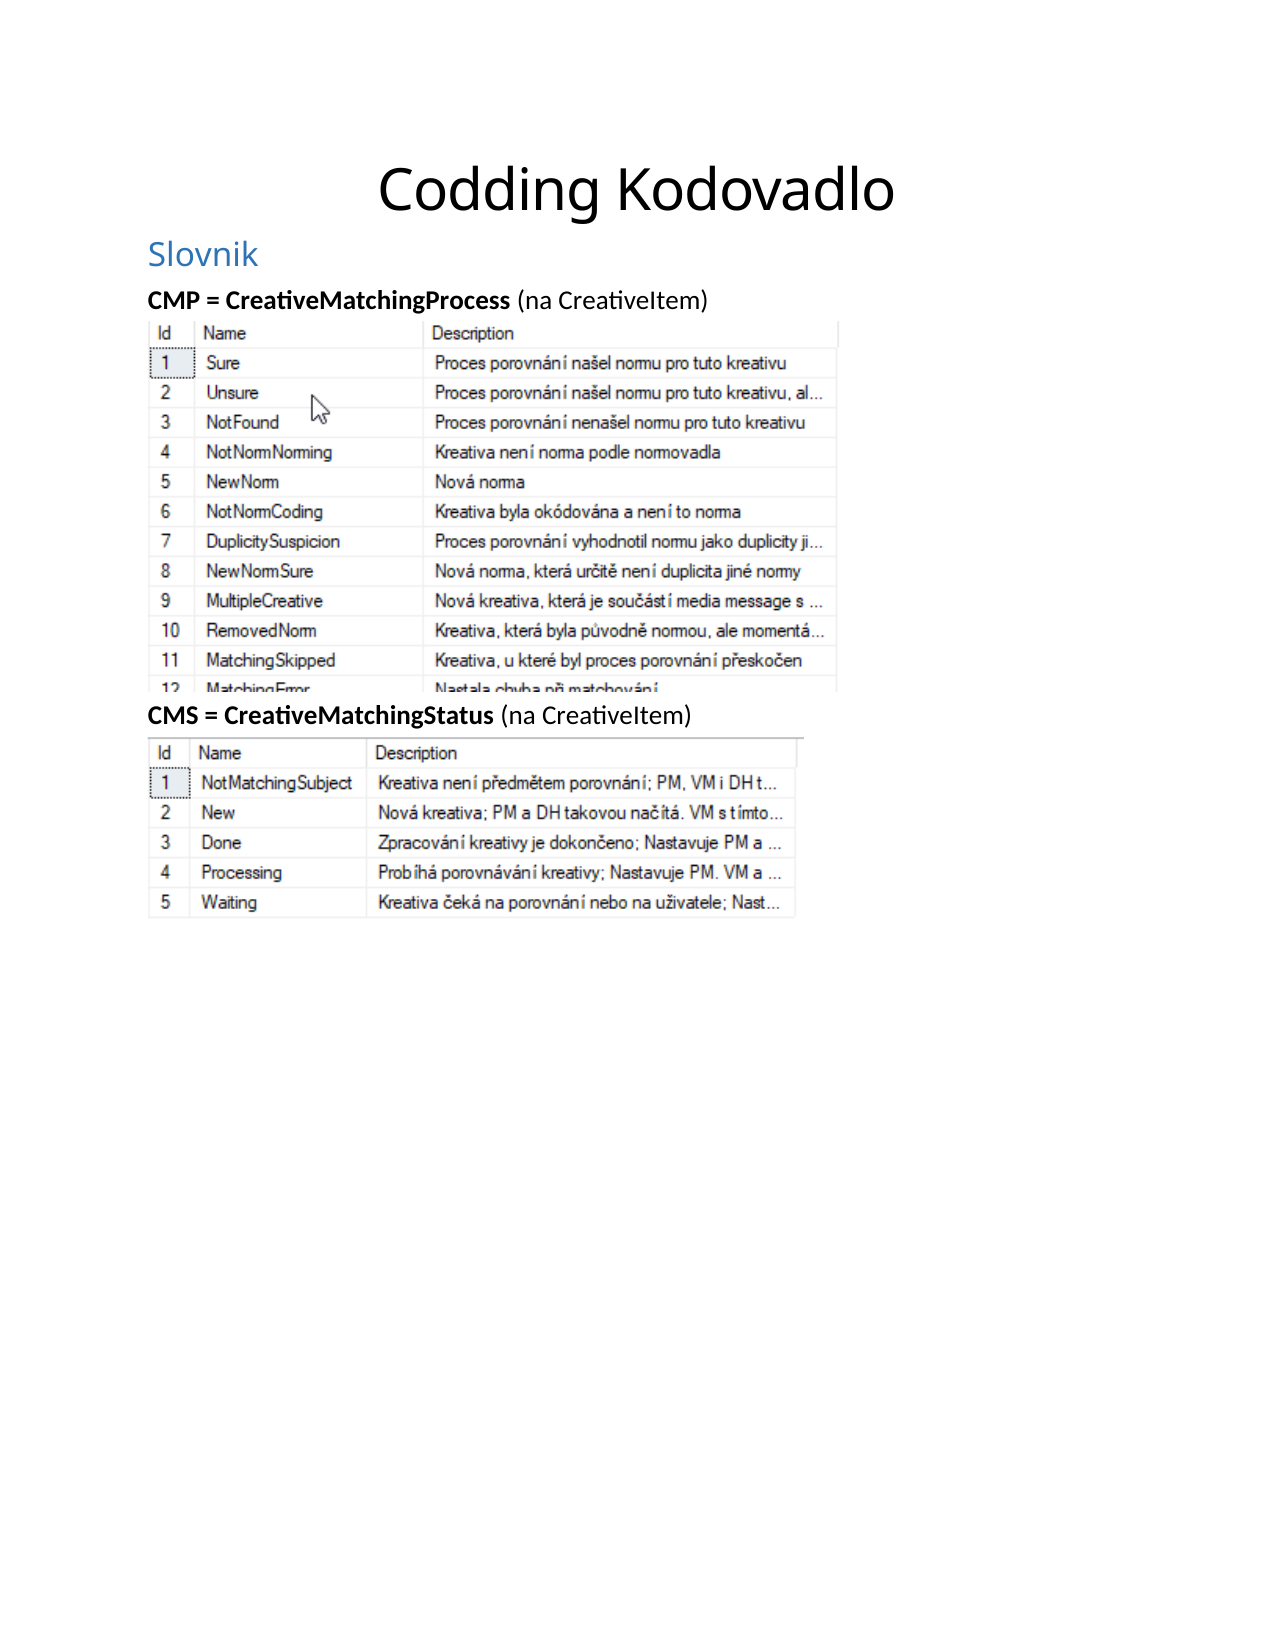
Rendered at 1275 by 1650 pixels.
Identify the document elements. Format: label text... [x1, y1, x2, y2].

title Codding Kodovadlo [148, 148, 1127, 227]
subtitle Slovnik [148, 231, 1127, 277]
text CMP = CreativeMatchingProcess (na CreativeItem) [148, 283, 1127, 316]
picture [147, 321, 847, 692]
picture [147, 736, 804, 931]
text CMS = CreativeMatchingStatus (na CreativeItem) [148, 698, 1127, 731]
